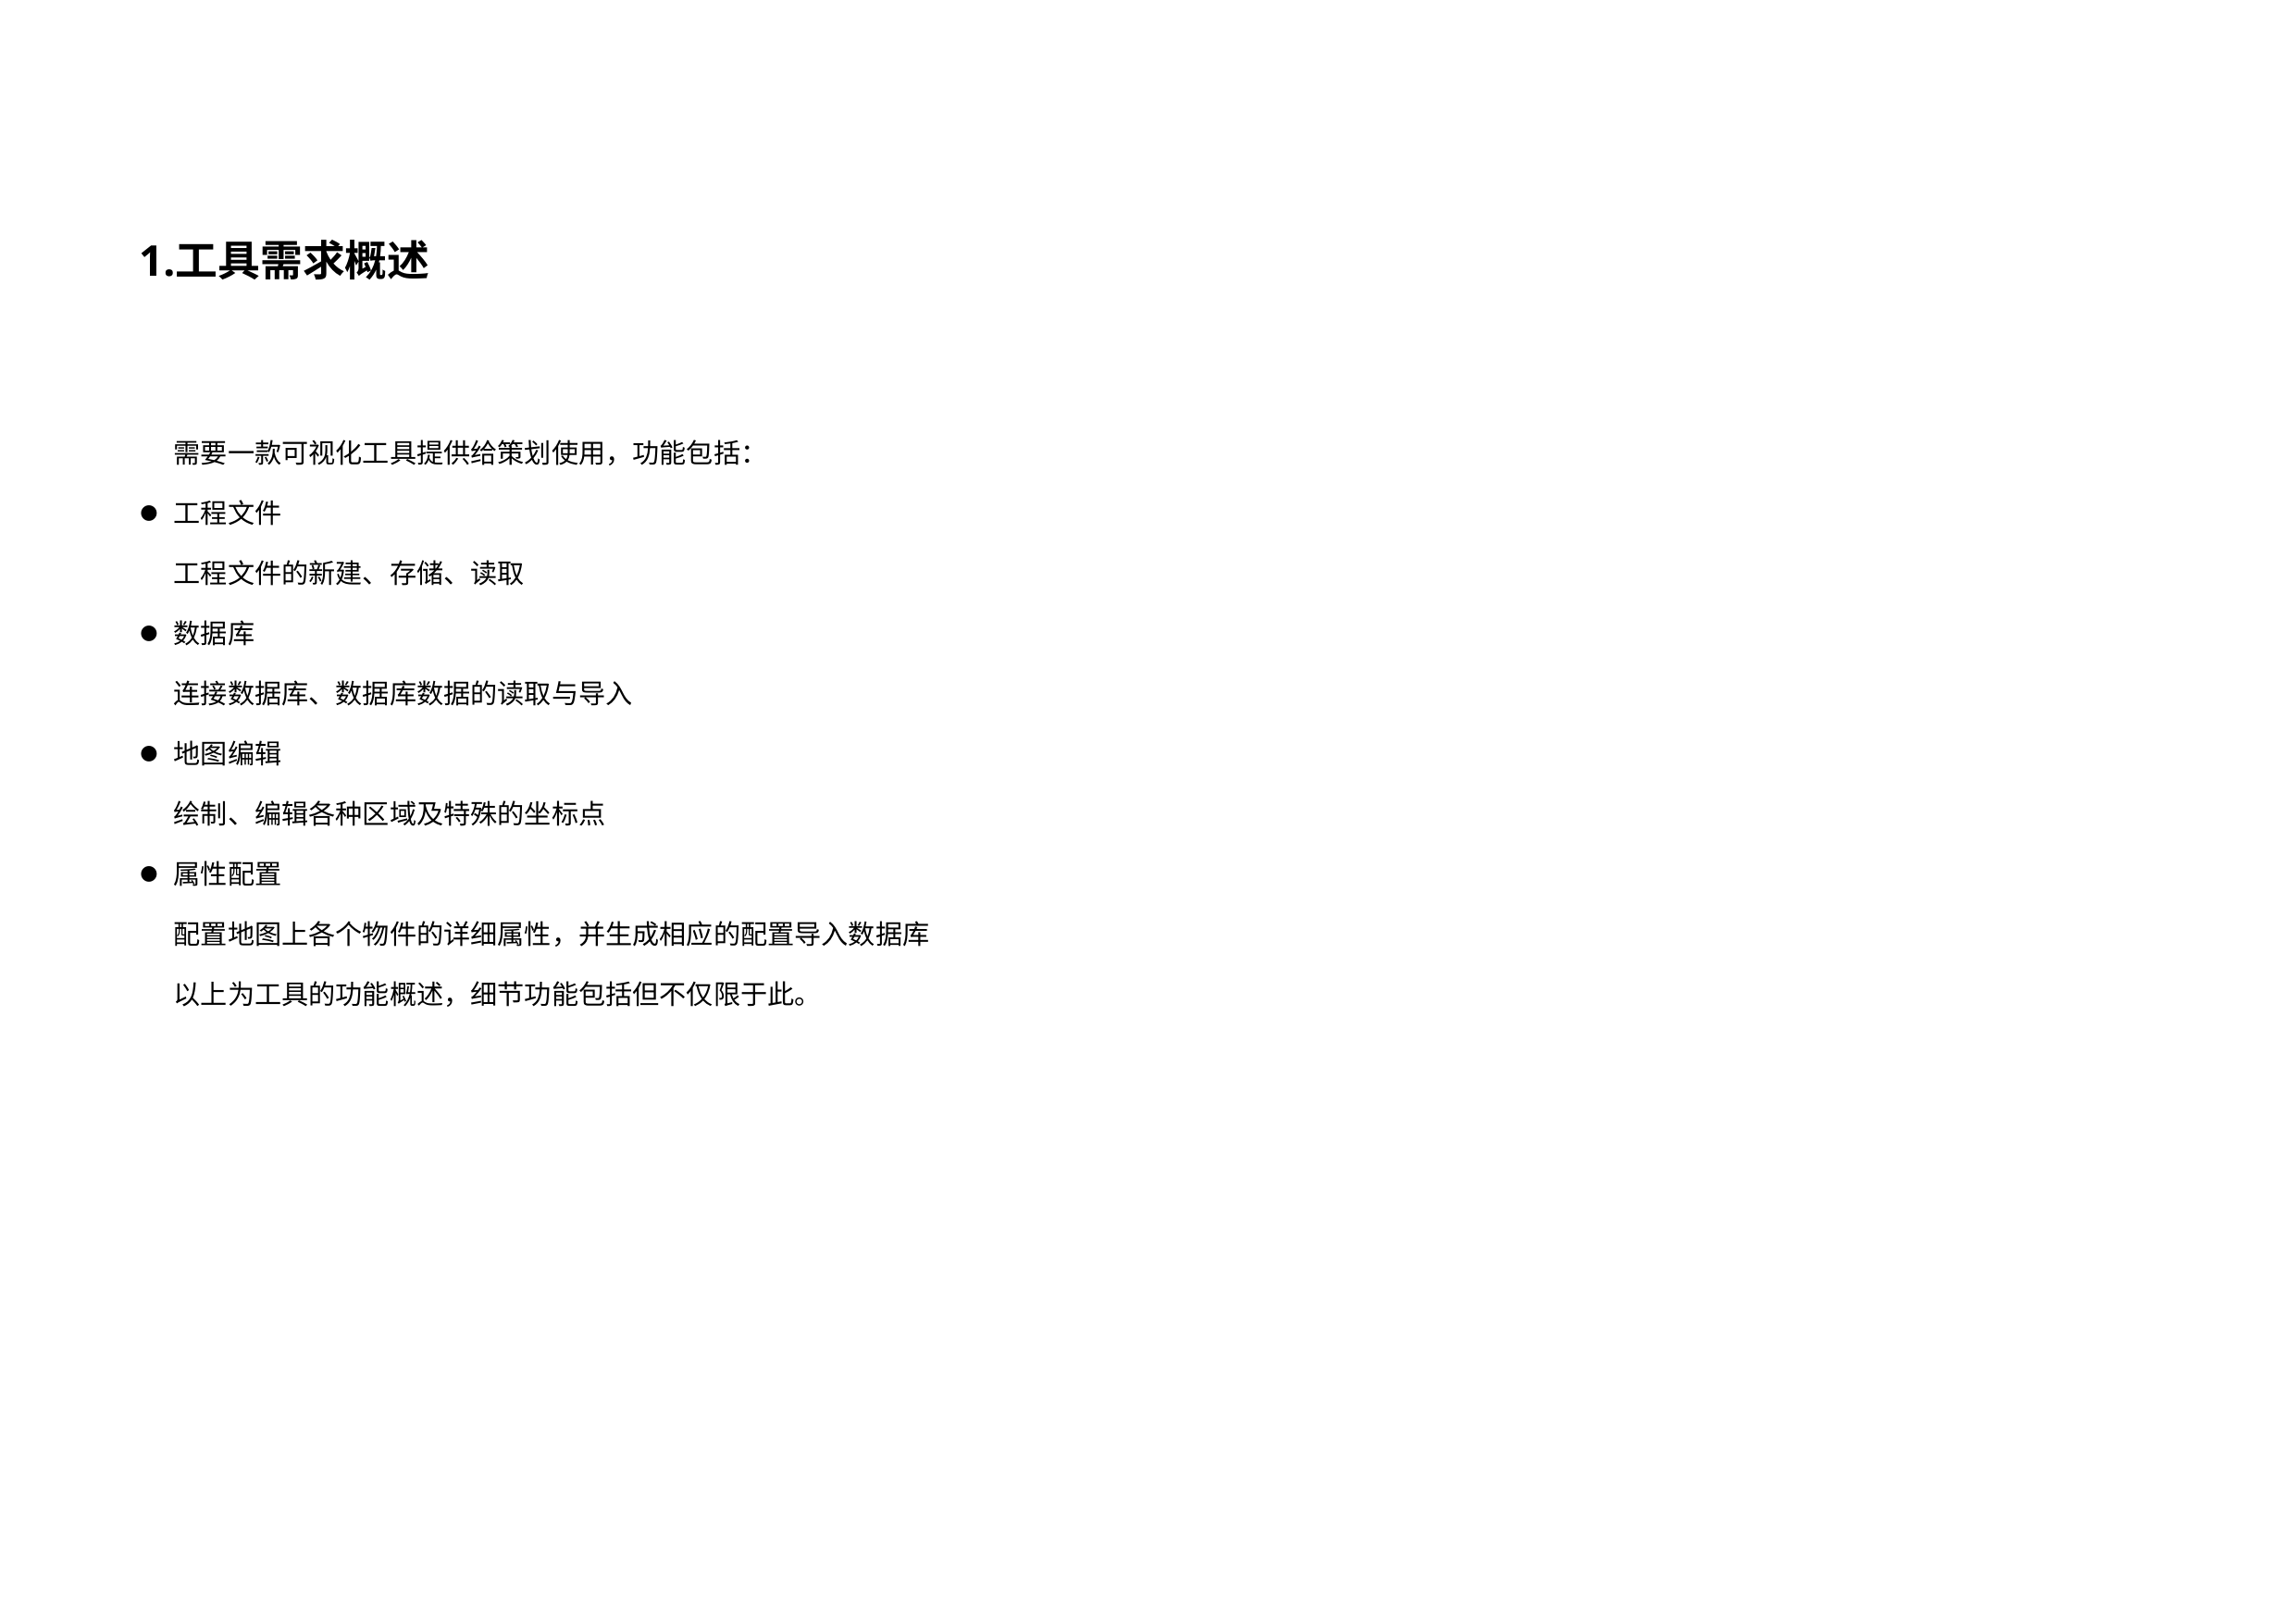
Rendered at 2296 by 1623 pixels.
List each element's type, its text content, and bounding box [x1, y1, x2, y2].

list 工程文件 [139, 482, 2156, 542]
subtitle 1.工具需求概述 [139, 213, 2156, 303]
list 地图编辑 [139, 723, 2156, 783]
list 工程文件的新建、存储、读取 [173, 542, 2156, 602]
text 需要一款可视化工具提供给策划使用，功能包括： [139, 422, 2156, 482]
list 数据库 [139, 602, 2156, 663]
text 以上为工具的功能概述，细节功能包括但不仅限于此。 [139, 963, 2156, 1023]
list 连接数据库、数据库数据的读取与导入 [173, 663, 2156, 723]
list 属性配置 [139, 843, 2156, 903]
list 绘制、编辑各种区域及特殊的坐标点 [173, 783, 2156, 843]
list 配置地图上各个物件的详细属性，并生成相应的配置导入数据库 [173, 903, 2156, 963]
